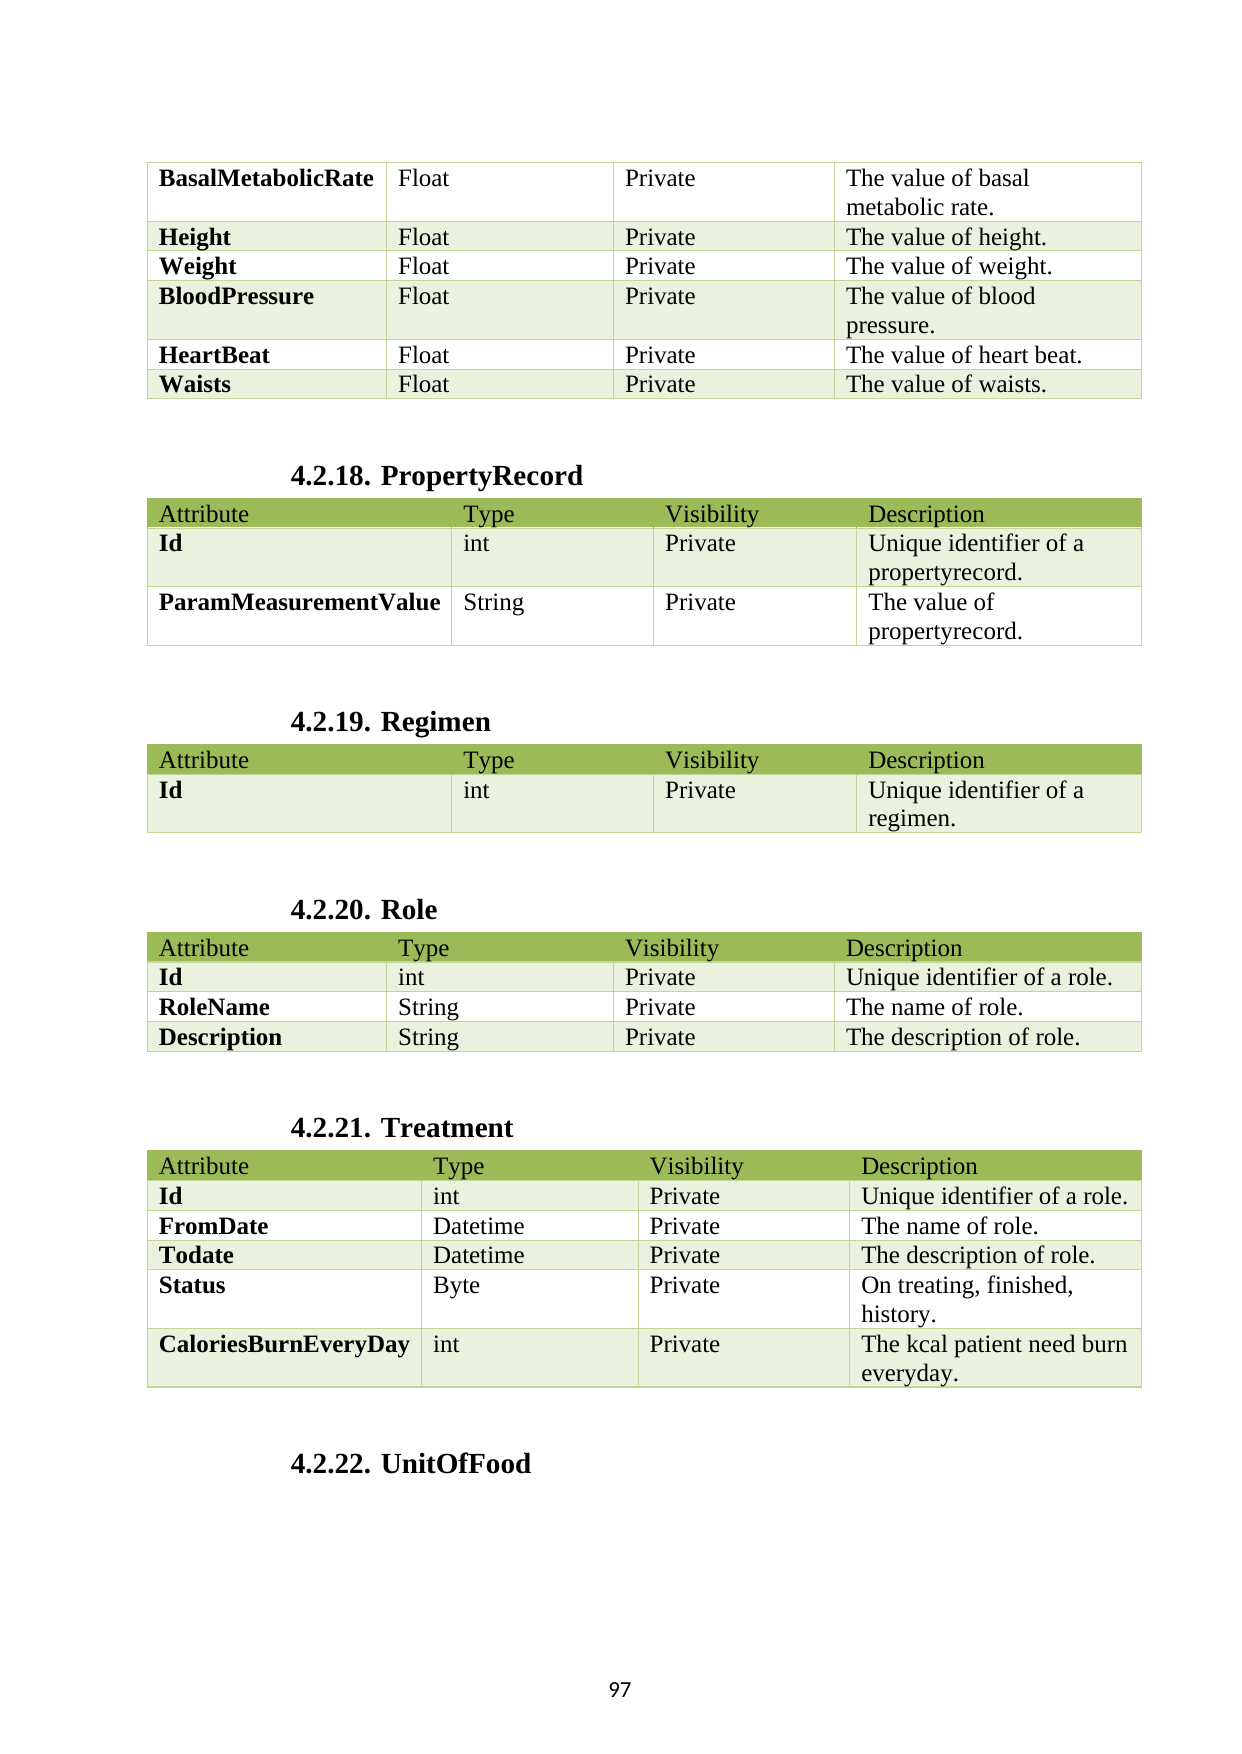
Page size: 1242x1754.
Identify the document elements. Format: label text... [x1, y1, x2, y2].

table_cell Private [614, 370, 834, 398]
table_cell Float [387, 370, 613, 398]
table_cell Weight [148, 251, 386, 280]
table_cell int [387, 963, 613, 991]
table_cell Private [654, 529, 856, 586]
table_cell int [452, 775, 653, 832]
table_cell FromDate [148, 1211, 421, 1239]
table_header Type [452, 745, 653, 774]
table_cell Private [614, 992, 834, 1021]
table_cell The name of role. [835, 992, 1141, 1021]
table_cell The value of blood pressure. [835, 281, 1141, 339]
table_cell Float [387, 222, 613, 250]
table_header Type [452, 499, 653, 527]
table_cell The description of role. [835, 1022, 1141, 1051]
table_cell The kcal patient need burn everyday. [850, 1329, 1141, 1386]
table_header Visibility [654, 499, 856, 527]
table_cell Unique identifier of a regimen. [857, 775, 1141, 832]
table_header Attribute [148, 745, 451, 774]
table_cell int [422, 1181, 638, 1210]
table_cell Unique identifier of a role. [850, 1181, 1141, 1210]
table_cell Private [639, 1329, 849, 1386]
table_cell On treating, finished, history. [850, 1270, 1141, 1328]
table_cell String [452, 587, 653, 644]
table_cell Float [387, 340, 613, 368]
table_cell int [452, 529, 653, 586]
table_cell Private [614, 1022, 834, 1051]
table_cell Private [614, 222, 834, 250]
table_cell String [387, 992, 613, 1021]
table_header Attribute [148, 1151, 421, 1180]
table_header Description [850, 1151, 1141, 1180]
table_cell Id [148, 963, 386, 991]
table_cell Byte [422, 1270, 638, 1328]
table_header Attribute [148, 933, 386, 961]
subtitle Role [291, 892, 1146, 925]
table_cell Unique identifier of a role. [835, 963, 1141, 991]
table_header Visibility [639, 1151, 849, 1180]
table_cell Datetime [422, 1241, 638, 1269]
table_cell Id [148, 529, 451, 586]
table_cell Id [148, 775, 451, 832]
table_cell Float [387, 281, 613, 339]
table_cell The value of propertyrecord. [857, 587, 1141, 644]
table_cell Id [148, 1181, 421, 1210]
table_header Description [857, 499, 1141, 527]
table_cell Private [639, 1241, 849, 1269]
table_cell BasalMetabolicRate [148, 163, 386, 221]
table_header Type [387, 933, 613, 961]
table_cell Private [614, 340, 834, 368]
table_cell The value of waists. [835, 370, 1141, 398]
table_cell Private [639, 1181, 849, 1210]
table_cell The description of role. [850, 1241, 1141, 1269]
table_header Type [422, 1151, 638, 1180]
table_cell ParamMeasurementValue [148, 587, 451, 644]
table_cell Private [654, 587, 856, 644]
table_cell Private [614, 251, 834, 280]
table_header Visibility [654, 745, 856, 774]
table_cell RoleName [148, 992, 386, 1021]
table_cell Private [654, 775, 856, 832]
table_header Attribute [148, 499, 451, 527]
table_cell Waists [148, 370, 386, 398]
table_cell Private [614, 163, 834, 221]
table_cell Private [614, 281, 834, 339]
table_cell Private [614, 963, 834, 991]
subtitle Regimen [291, 704, 1146, 738]
table_cell Height [148, 222, 386, 250]
table_cell The value of height. [835, 222, 1141, 250]
subtitle UnitOfFood [291, 1446, 1146, 1479]
table_cell Float [387, 251, 613, 280]
subtitle Treatment [291, 1110, 1146, 1144]
table_cell HeartBeat [148, 340, 386, 368]
table_cell The value of basal metabolic rate. [835, 163, 1141, 221]
table_cell BloodPressure [148, 281, 386, 339]
table_cell Unique identifier of a propertyrecord. [857, 529, 1141, 586]
table_cell CaloriesBurnEveryDay [148, 1329, 421, 1386]
table_cell Private [639, 1270, 849, 1328]
table_cell Todate [148, 1241, 421, 1269]
table_cell The name of role. [850, 1211, 1141, 1239]
table_header Description [857, 745, 1141, 774]
table_cell The value of weight. [835, 251, 1141, 280]
table_cell Datetime [422, 1211, 638, 1239]
table_cell Status [148, 1270, 421, 1328]
table_cell Private [639, 1211, 849, 1239]
table_cell Description [148, 1022, 386, 1051]
subtitle PropertyRecord [291, 458, 1146, 491]
table_header Description [835, 933, 1141, 961]
table_cell String [387, 1022, 613, 1051]
table_cell int [422, 1329, 638, 1386]
table_header Visibility [614, 933, 834, 961]
table_cell The value of heart beat. [835, 340, 1141, 368]
table_cell Float [387, 163, 613, 221]
